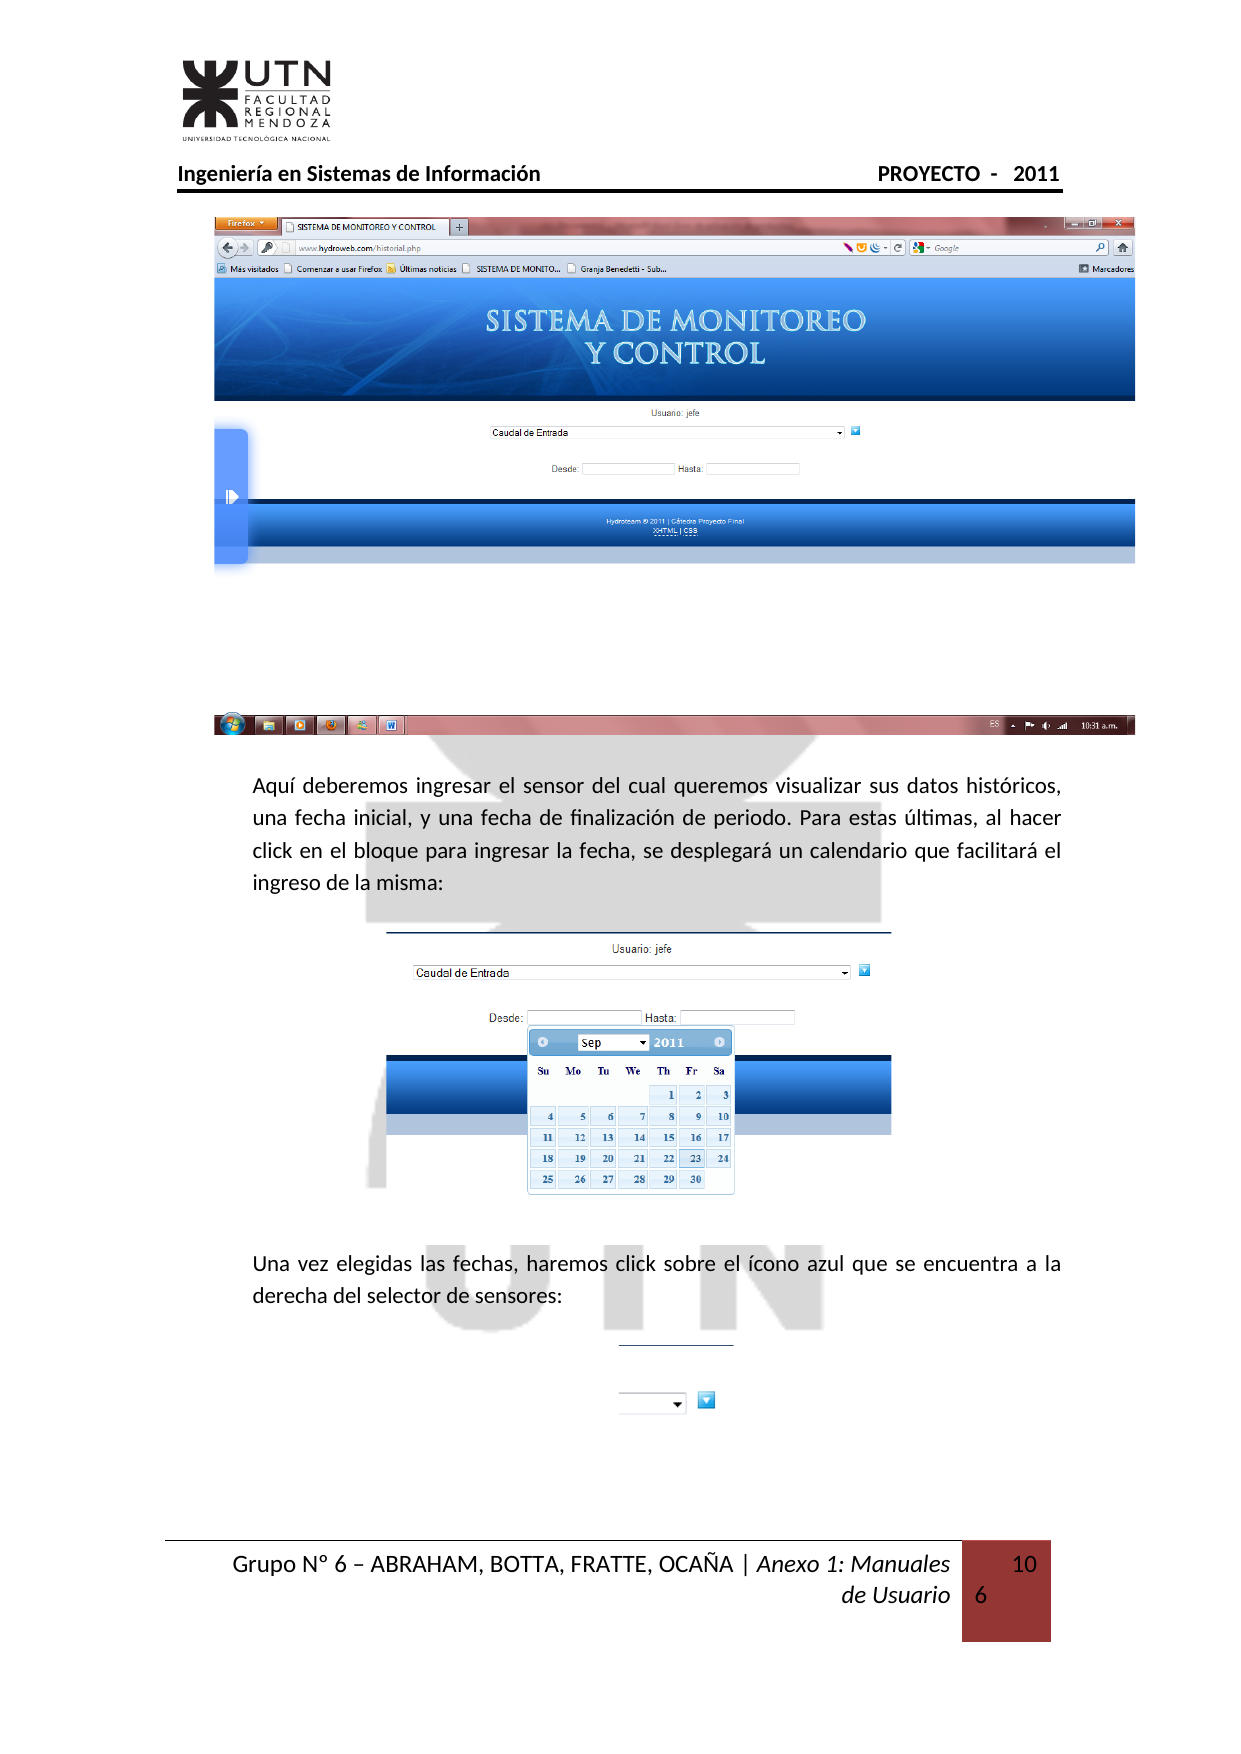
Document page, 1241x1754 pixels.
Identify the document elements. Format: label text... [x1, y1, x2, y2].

picture [618, 1345, 734, 1525]
picture [177, 59, 334, 147]
list Una vez elegidas las fechas, haremos click sobre el ícono azul que se encuentra a la derecha del selector de sensores: [252, 1249, 1063, 1309]
picture [386, 932, 892, 1245]
picture [214, 217, 1135, 735]
list Aquí deberemos ingresar el sensor del cual queremos visualizar sus datos históricos, una fecha inicial, y una fecha de finalización de periodo. Para estas últimas, al hacer click en el bloque para ingresar la fecha, se desplegará un calendario que facilitará el ingreso de la misma: [252, 771, 1063, 896]
